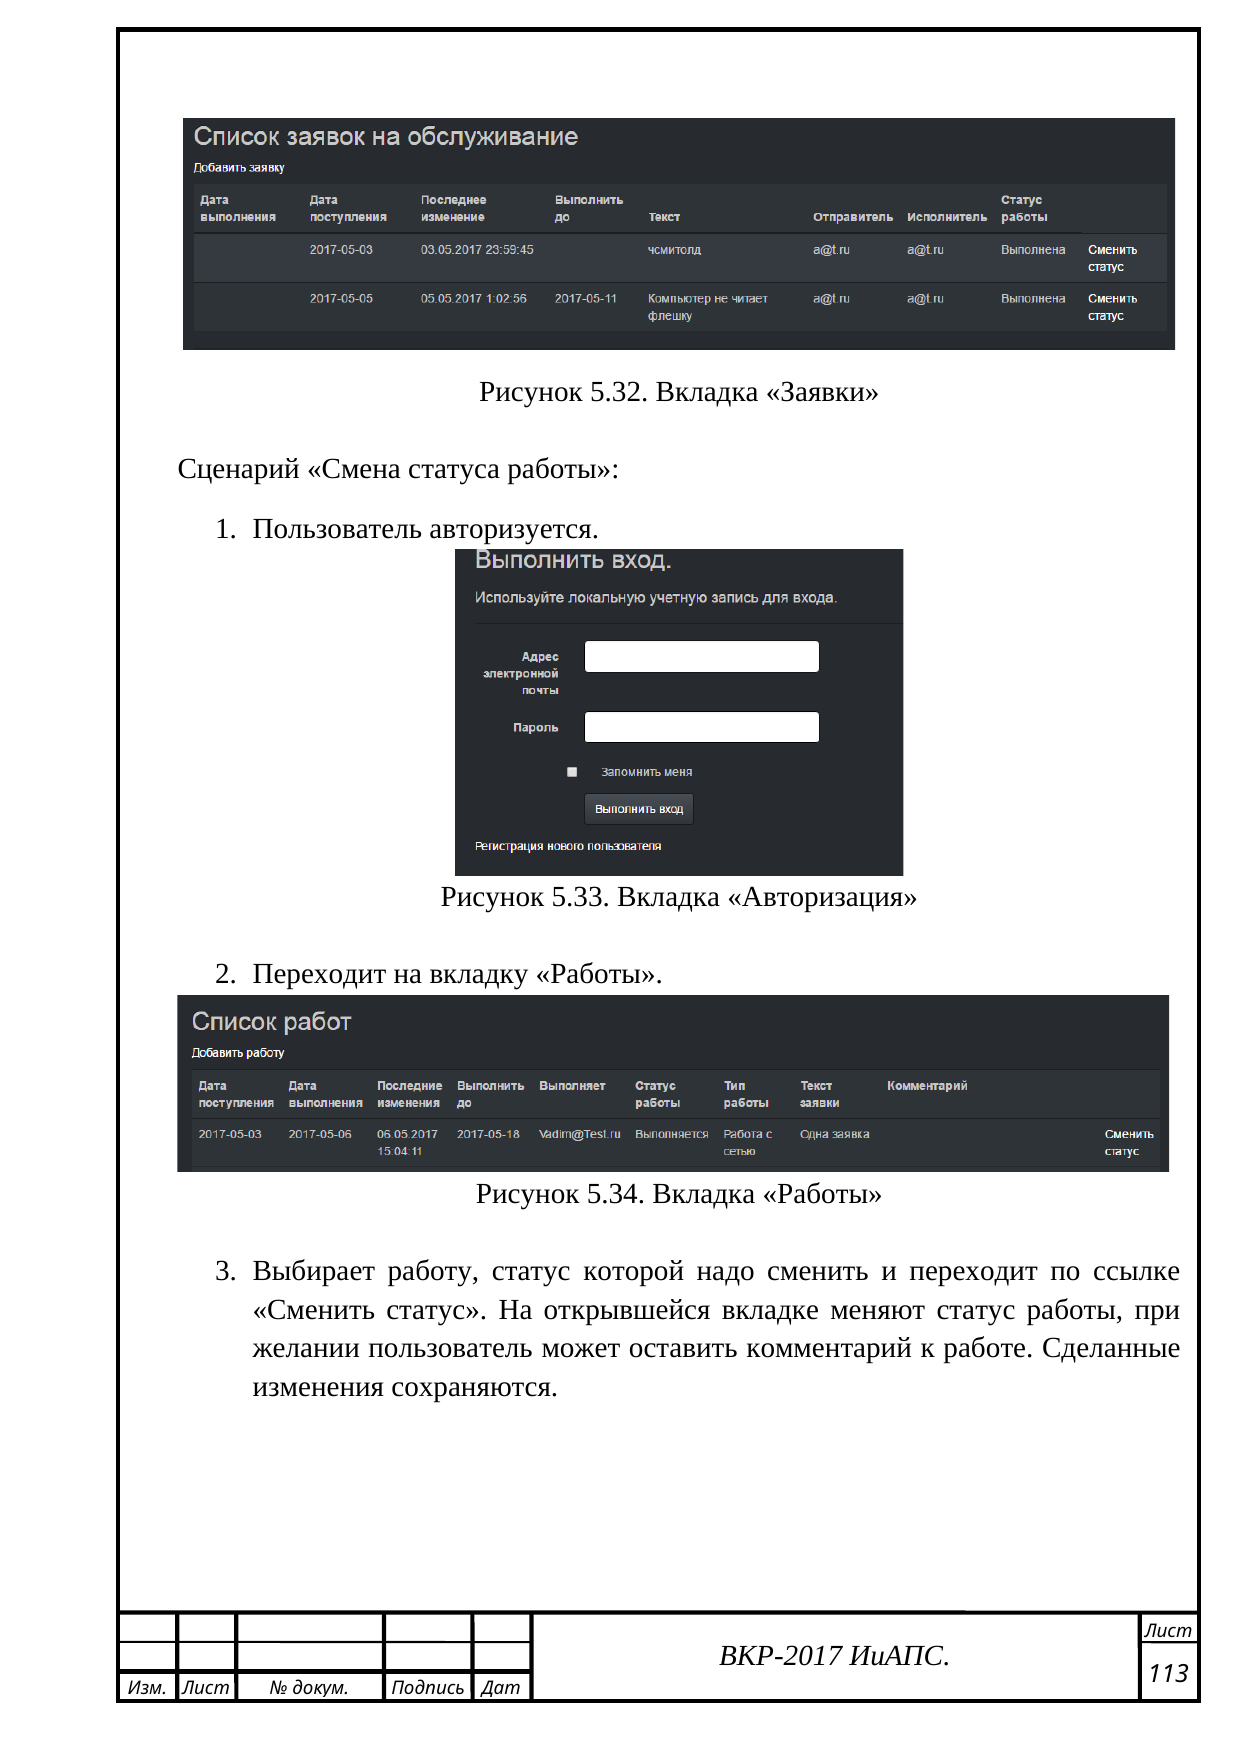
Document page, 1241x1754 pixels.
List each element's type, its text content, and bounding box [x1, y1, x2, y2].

picture [455, 549, 904, 876]
text Рисунок 5.32. Вкладка «Заявки» [177, 374, 1181, 408]
list Пользователь авторизуется. [215, 511, 1181, 544]
text Сценарий «Смена статуса работы»: [177, 451, 1181, 485]
list Переходит на вкладку «Работы». [215, 956, 1181, 990]
text Рисунок 5.33. Вкладка «Авторизация» [177, 879, 1181, 913]
picture [177, 995, 1170, 1172]
picture [183, 118, 1176, 350]
text Рисунок 5.34. Вкладка «Работы» [177, 1176, 1181, 1210]
list Выбирает работу, статус которой надо сменить и переходит по ссылке «Сменить статус». На открывшейся вкладке меняют статус работы, при желании пользователь может оставить комментарий к работе. Сделанные изменения сохраняются. [215, 1253, 1181, 1402]
